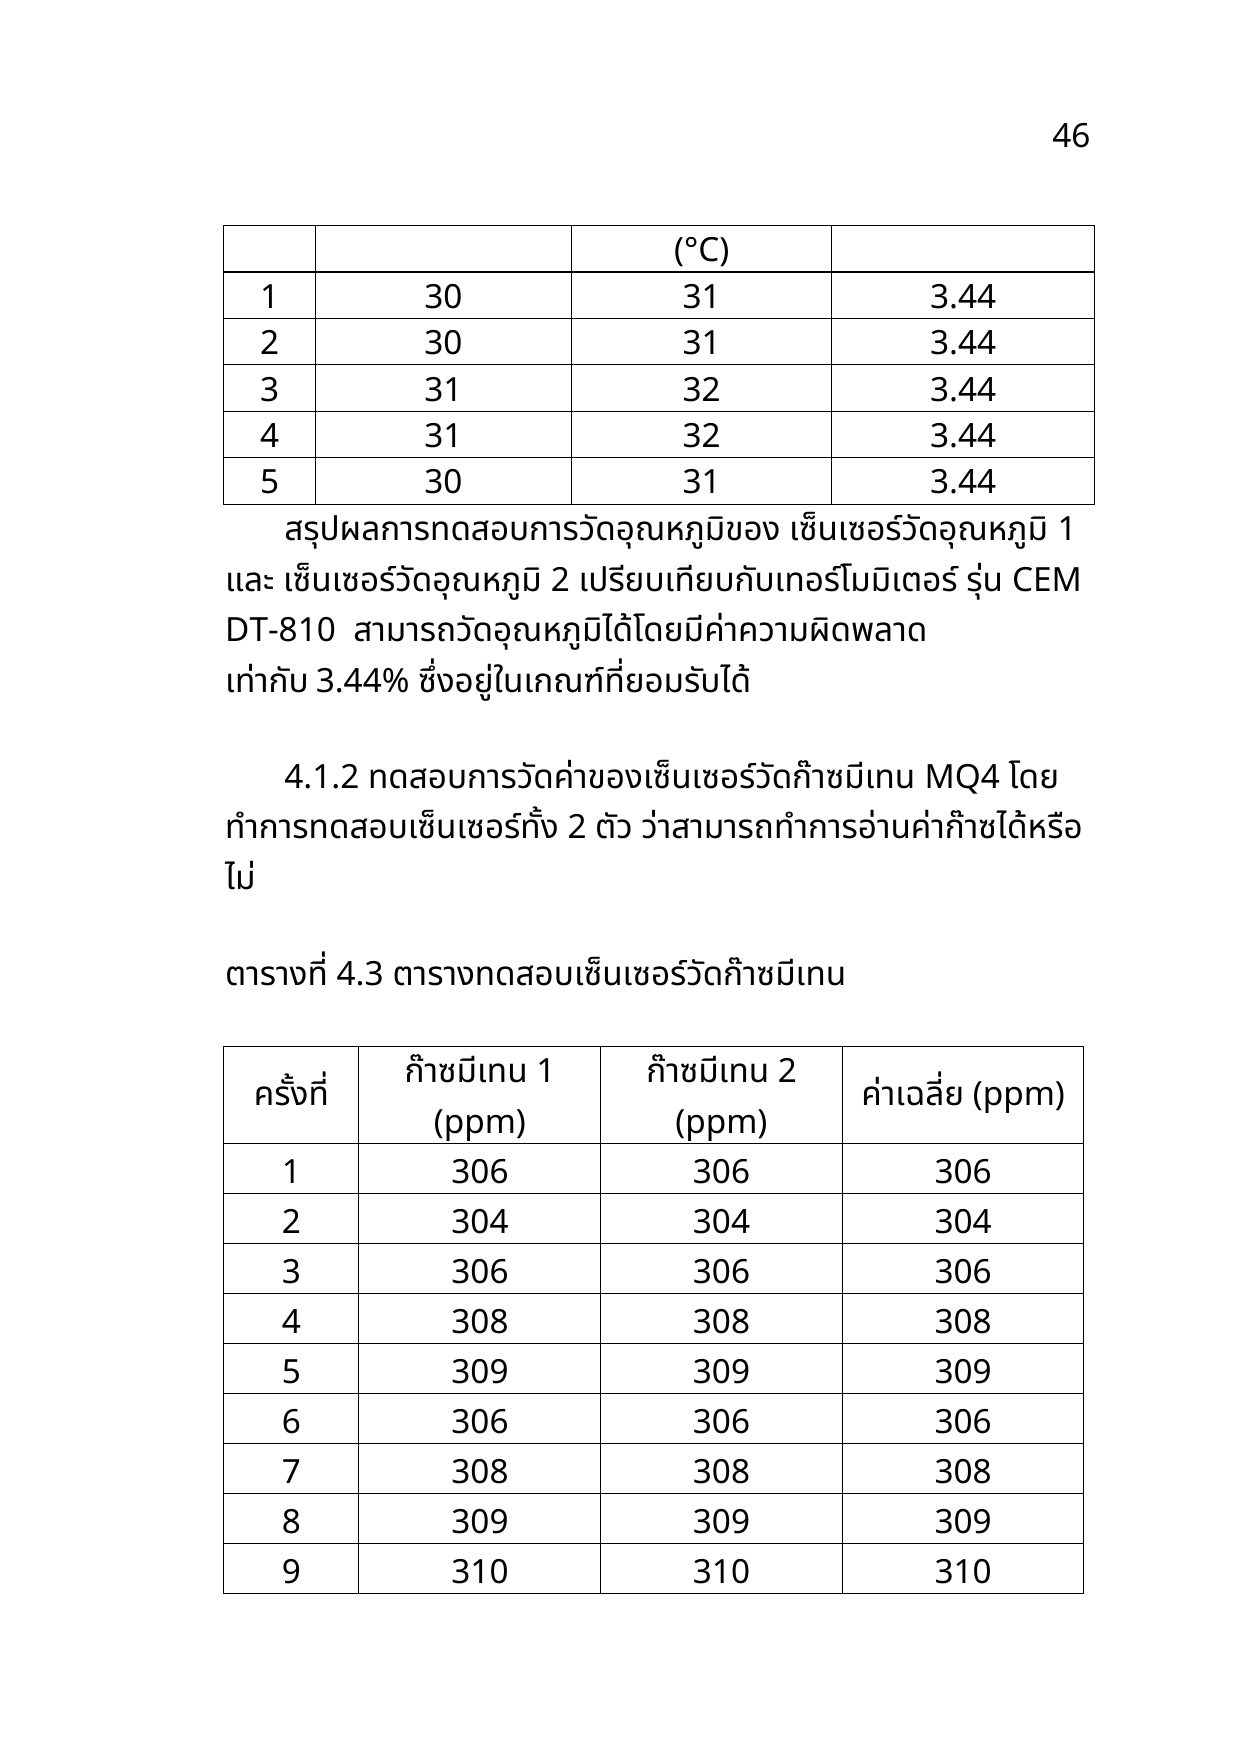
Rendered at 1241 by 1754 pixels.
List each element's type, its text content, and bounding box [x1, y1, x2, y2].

table_cell 2 [224, 319, 315, 364]
text 4.1.2 ทดสอบการวัดค่าของเซ็นเซอร์วัดก๊าซมีเทน MQ4 โดยทำการทดสอบเซ็นเซอร์ทั้ง 2 ตัว ว่าสามารถทำการอ่านค่าก๊าซได้หรือไม่ [225, 753, 1090, 904]
table_cell 309 [843, 1344, 1083, 1393]
table_cell 3 [224, 1244, 358, 1293]
text ตารางที่ 4.3 ตารางทดสอบเซ็นเซอร์วัดก๊าซมีเทน [225, 950, 1090, 1000]
table_cell 310 [359, 1544, 600, 1593]
table_cell 309 [601, 1344, 842, 1393]
table_cell 31 [316, 365, 571, 411]
table_cell 308 [843, 1294, 1083, 1343]
text สรุปผลการทดสอบการวัดอุณหภูมิของ เซ็นเซอร์วัดอุณหภูมิ 1 และ เซ็นเซอร์วัดอุณหภูมิ 2 เปรียบเทียบกับเทอร์โมมิเตอร์ รุ่น CEM DT-810 สามารถวัดอุณหภูมิได้โดยมีค่าความผิดพลาดเท่ากับ3.44% ซึ่งอยู่ในเกณฑ์ที่ยอมรับได้ [225, 505, 1090, 707]
table_cell 306 [601, 1244, 842, 1293]
table_cell 30 [316, 458, 571, 504]
table_cell 31 [572, 458, 831, 504]
table_cell 308 [843, 1444, 1083, 1493]
table_cell 308 [359, 1444, 600, 1493]
table_cell 2 [224, 1194, 358, 1243]
table_cell 5 [224, 1344, 358, 1393]
table_cell 3.44 [832, 412, 1094, 457]
table_cell 308 [601, 1444, 842, 1493]
table_cell 309 [601, 1494, 842, 1543]
table_cell 31 [316, 412, 571, 457]
table_cell 310 [843, 1544, 1083, 1593]
table_cell 306 [843, 1394, 1083, 1443]
table_cell 32 [572, 412, 831, 457]
table_cell 7 [224, 1444, 358, 1493]
table_cell 6 [224, 1394, 358, 1443]
table_cell 306 [843, 1144, 1083, 1193]
table_cell 306 [359, 1144, 600, 1193]
table_cell 308 [359, 1294, 600, 1343]
table_cell 3.44 [832, 458, 1094, 504]
table_cell 8 [224, 1494, 358, 1543]
table_cell CEM DT-810 (°C) [572, 226, 831, 271]
table_cell 3.44 [832, 319, 1094, 364]
table_cell 309 [359, 1494, 600, 1543]
table_cell 304 [843, 1194, 1083, 1243]
table_cell 304 [601, 1194, 842, 1243]
table_cell 30 [316, 319, 571, 364]
table_cell 9 [224, 1544, 358, 1593]
table_cell 3.44 [832, 365, 1094, 411]
table_cell 31 [572, 273, 831, 318]
table_header ค่าเฉลี่ย (ppm) [843, 1047, 1083, 1143]
table_header ครั้งที่ [224, 1047, 358, 1143]
table_cell 306 [601, 1394, 842, 1443]
table_cell 3 [224, 365, 315, 411]
table_cell 32 [572, 365, 831, 411]
table_cell 4 [224, 412, 315, 457]
table_cell 1 [224, 273, 315, 318]
table_cell 306 [359, 1244, 600, 1293]
table_cell 1 [224, 1144, 358, 1193]
table_cell 309 [843, 1494, 1083, 1543]
table_cell 4 [224, 1294, 358, 1343]
table_header ก๊าซมีเทน 2 (ppm) [601, 1047, 842, 1143]
table_cell 5 [224, 458, 315, 504]
table_cell 306 [601, 1144, 842, 1193]
table_cell 310 [601, 1544, 842, 1593]
table_cell 306 [359, 1394, 600, 1443]
table_cell 30 [316, 273, 571, 318]
table_cell 304 [359, 1194, 600, 1243]
table_cell 308 [601, 1294, 842, 1343]
table_cell 31 [572, 319, 831, 364]
table_header ก๊าซมีเทน 1 (ppm) [359, 1047, 600, 1143]
table_cell 309 [359, 1344, 600, 1393]
table_cell 3.44 [832, 273, 1094, 318]
table_cell 306 [843, 1244, 1083, 1293]
